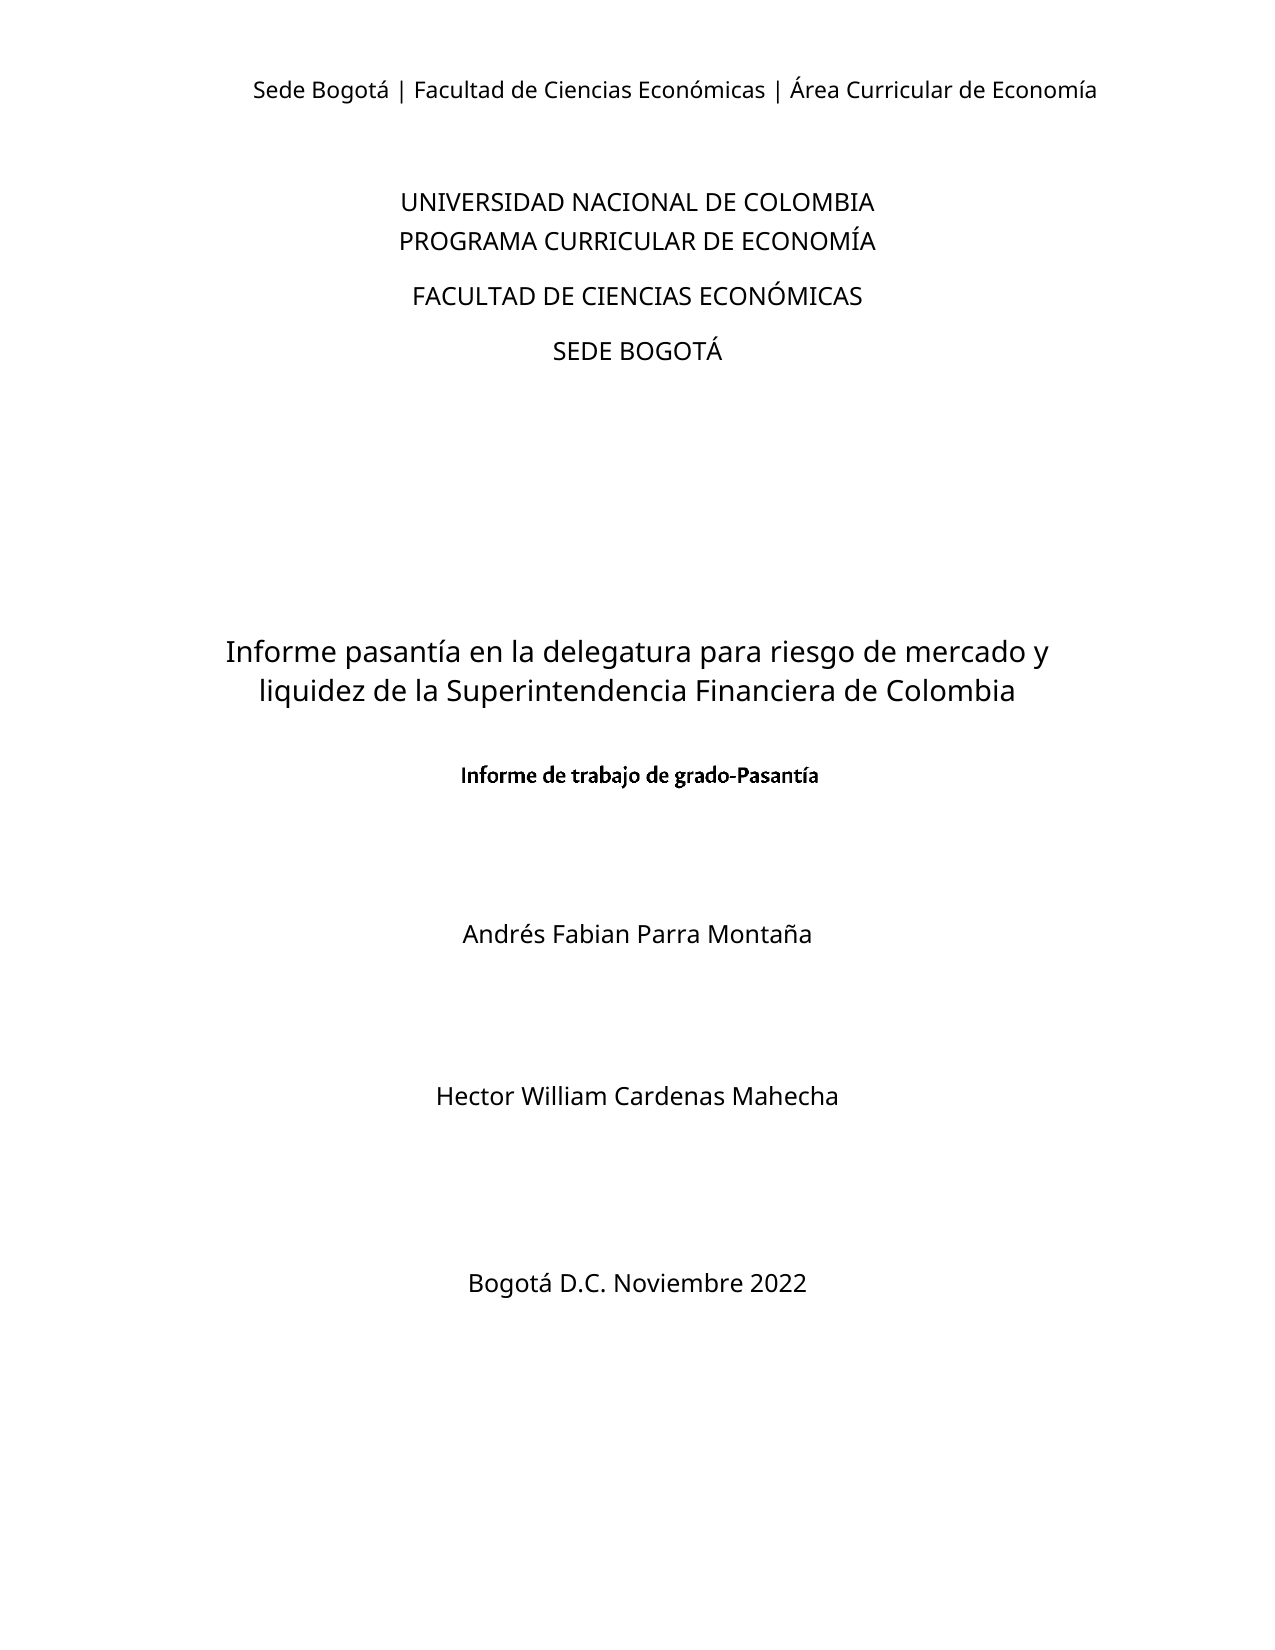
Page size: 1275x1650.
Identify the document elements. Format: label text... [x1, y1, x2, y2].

text FACULTAD DE CIENCIAS ECONÓMICAS [177, 278, 1098, 312]
text Andrés Fabian Parra Montaña [177, 916, 1098, 950]
picture [460, 761, 829, 789]
text PROGRAMA CURRICULAR DE ECONOMÍA [177, 223, 1098, 257]
text Bogotá D.C. Noviembre 2022 [177, 1265, 1098, 1299]
subtitle Informe pasantía en la delegatura para riesgo de mercado y liquidez de la Superintendencia Financiera de Colombia [177, 631, 1098, 710]
text SEDE BOGOTÁ [177, 333, 1098, 367]
subtitle UNIVERSIDAD NACIONAL DE COLOMBIA [177, 185, 1098, 219]
text Hector William Cardenas Mahecha [177, 1078, 1098, 1113]
